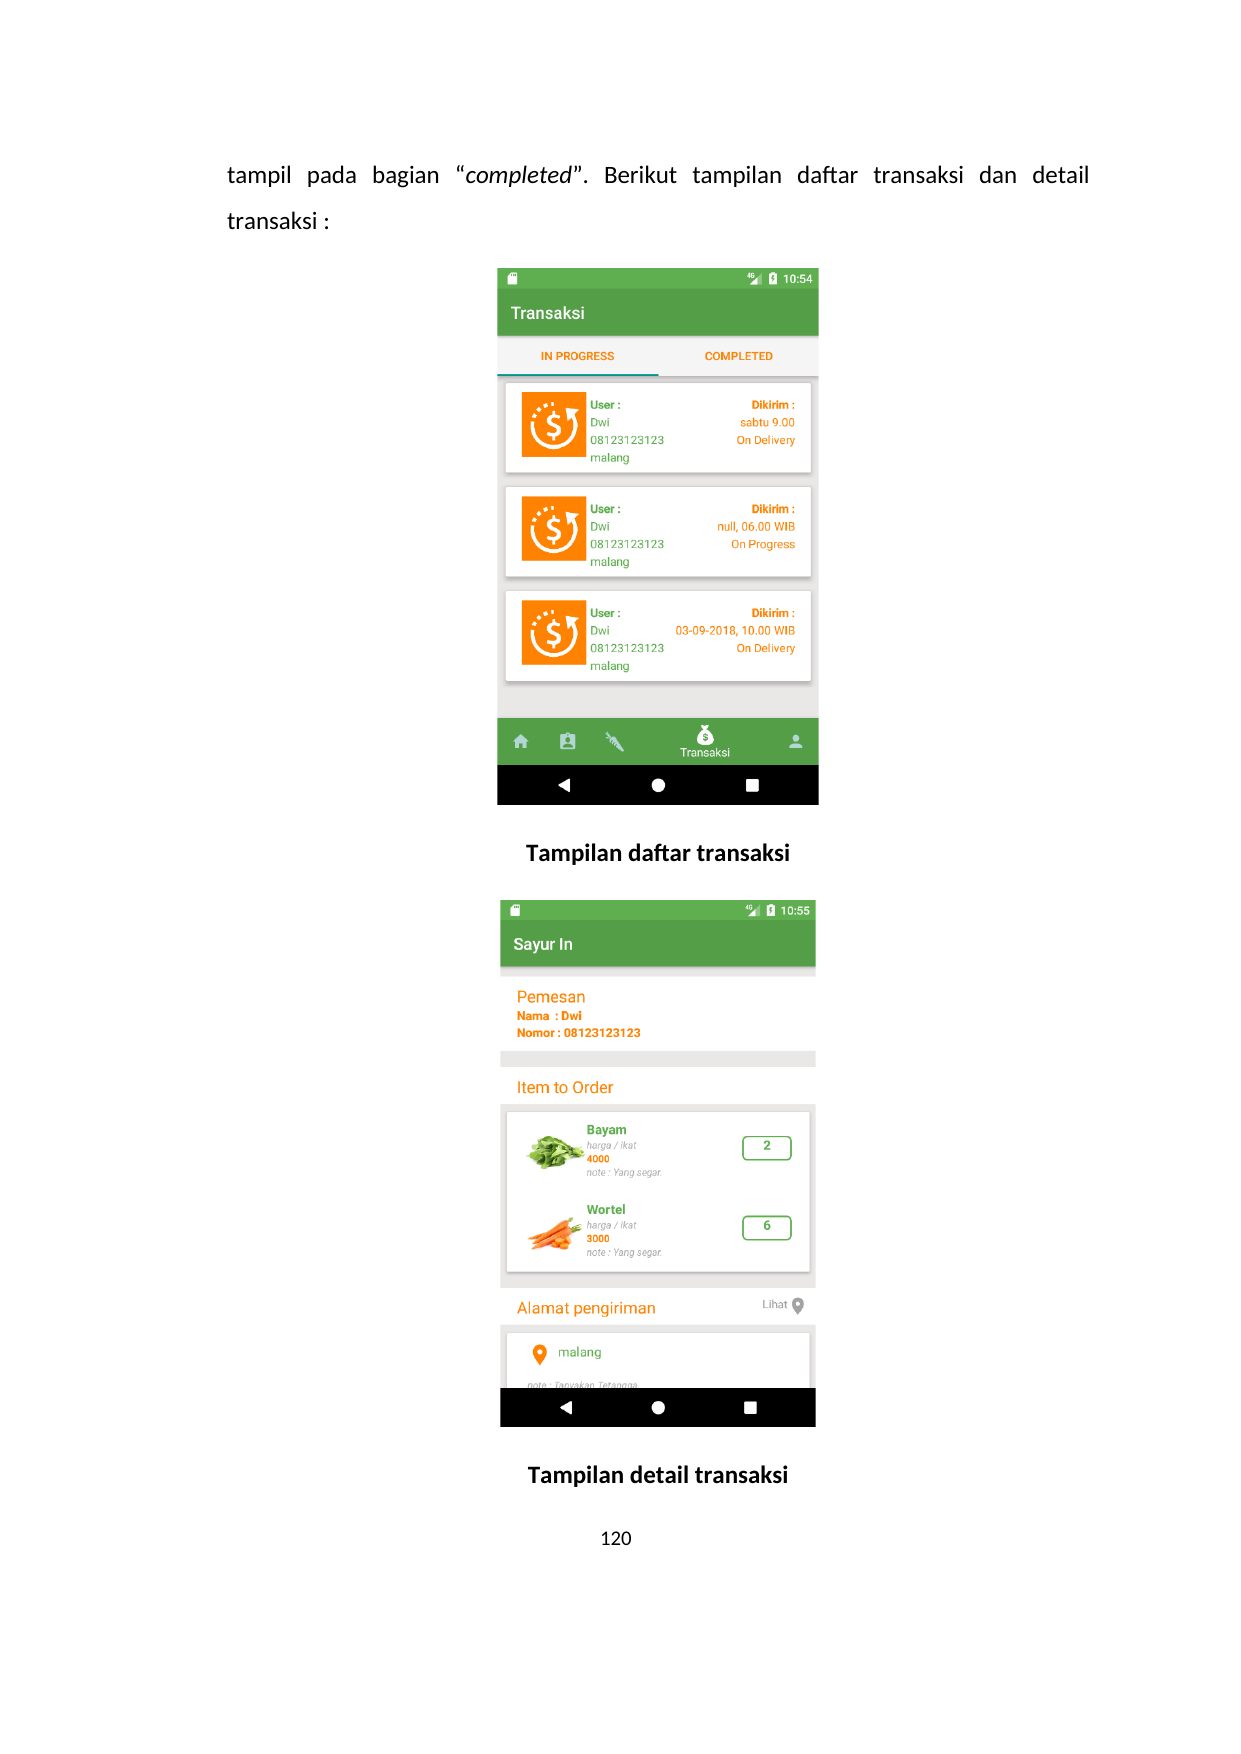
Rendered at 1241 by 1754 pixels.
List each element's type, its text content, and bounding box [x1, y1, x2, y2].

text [226, 159, 1090, 235]
picture [497, 268, 819, 805]
text Tampilan detail transaksi [226, 1459, 1090, 1490]
text Tampilan daftar transaksi [226, 837, 1090, 868]
picture [500, 900, 816, 1427]
